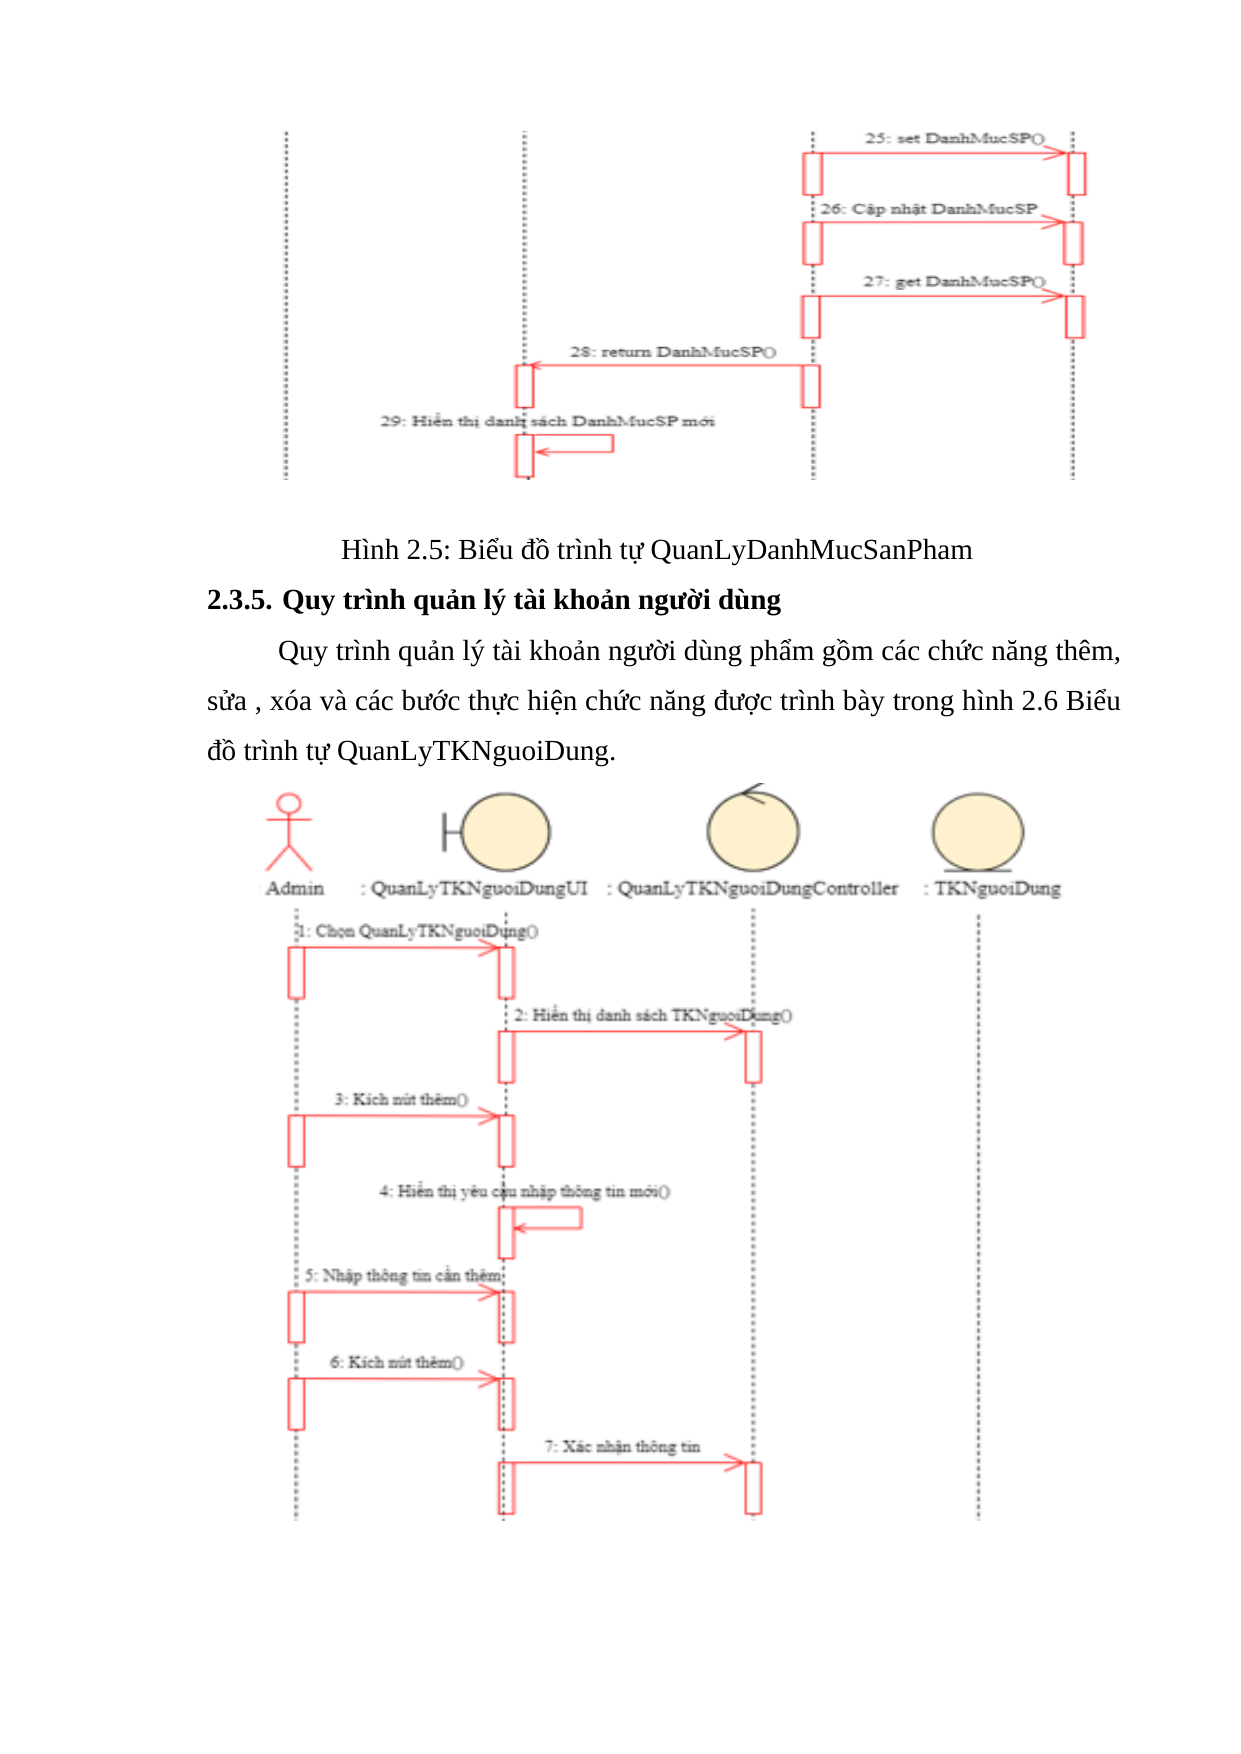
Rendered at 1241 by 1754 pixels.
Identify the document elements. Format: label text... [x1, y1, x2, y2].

list Hình 2.5: Biểu đồ trình tự QuanLyDanhMucSanPham [192, 532, 1122, 566]
text Quy trình quản lý tài khoản người dùng phẩm gồm các chức năng thêm, sửa , xóa và các bước thực hiện chức năng được trình bày trong hình 2.6 Biểu đồ trình tự QuanLyTKNguoiDung. [207, 633, 1122, 767]
picture [259, 783, 1070, 1521]
list Quy trình quản lý tài khoản người dùng [207, 582, 1122, 616]
picture [265, 131, 1101, 480]
